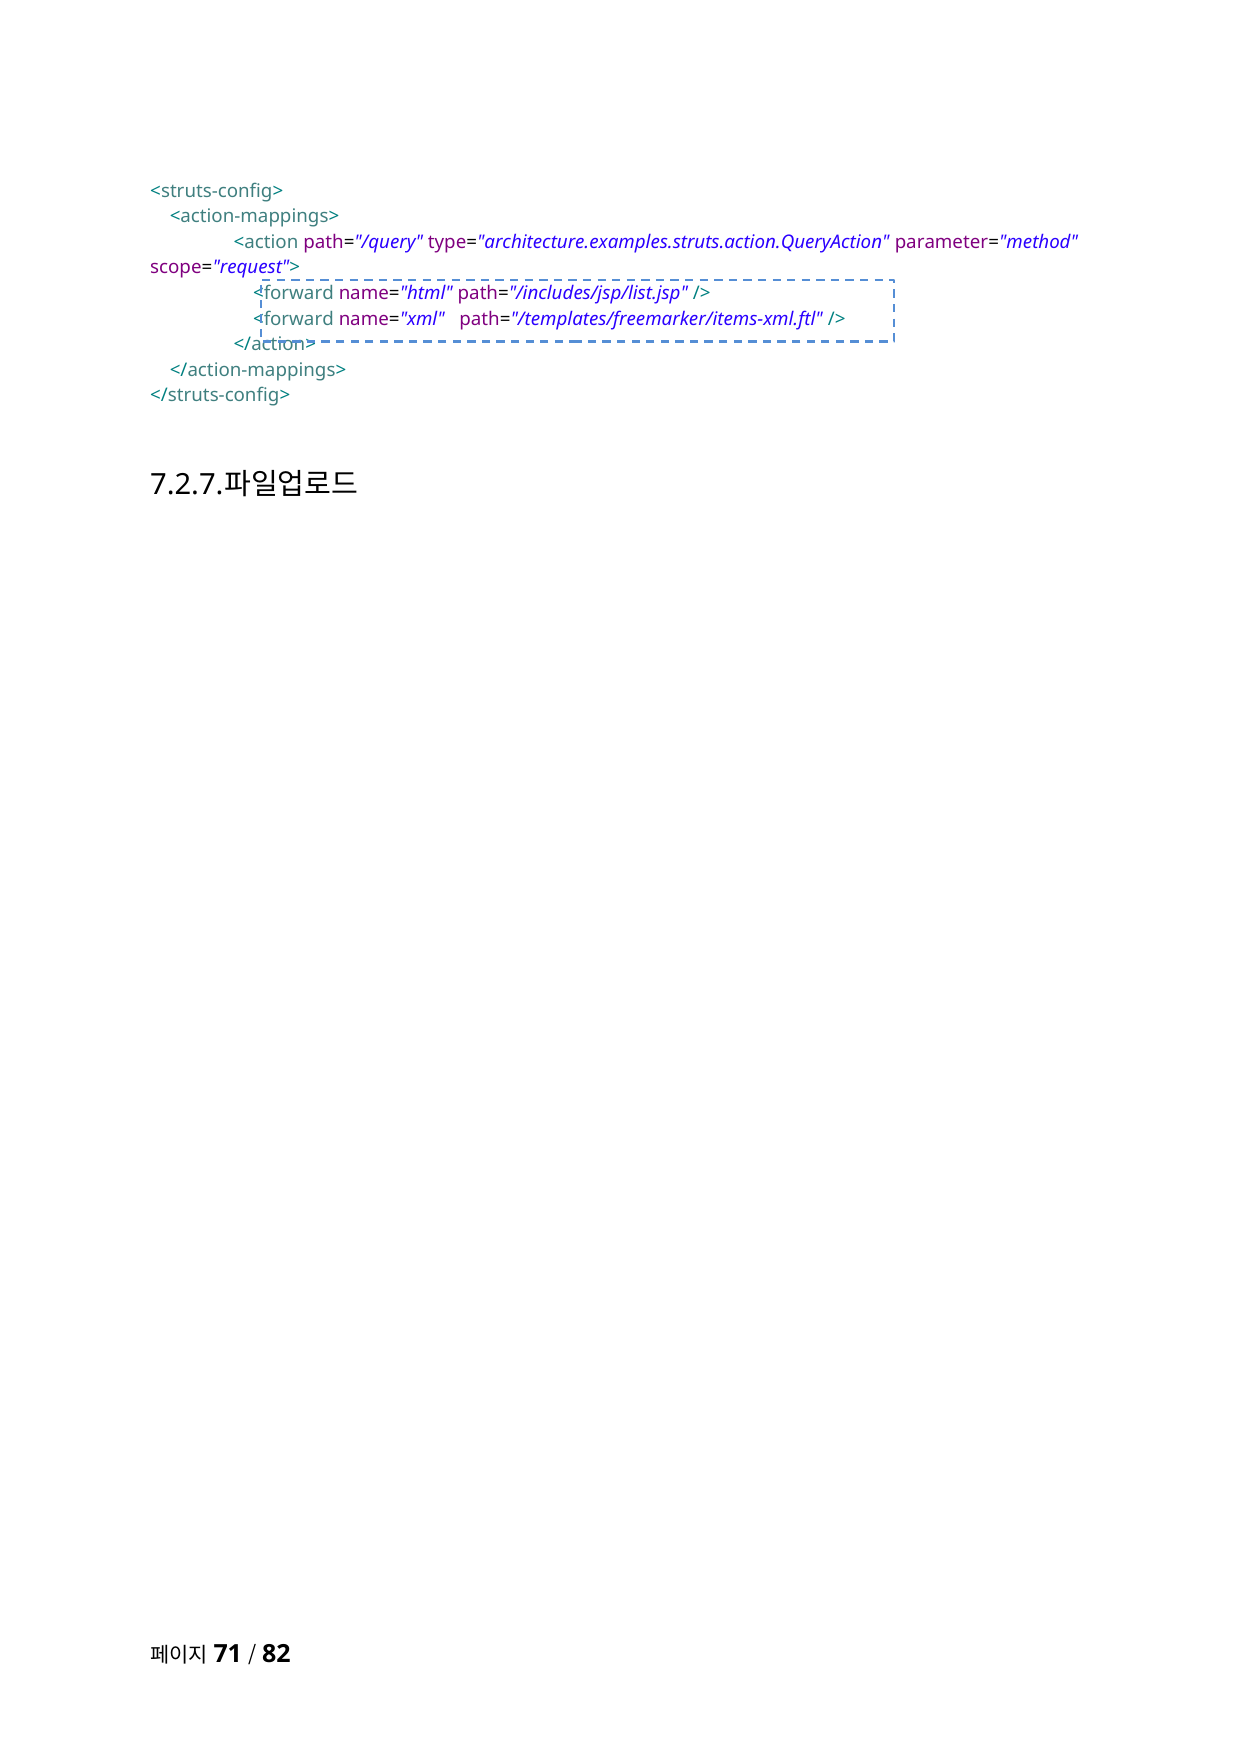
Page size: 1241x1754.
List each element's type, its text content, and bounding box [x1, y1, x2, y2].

text </action-mappings> [150, 356, 1090, 381]
text </struts-config> [150, 381, 1090, 407]
text <forward name="xml" path="/templates/freemarker/items-xml.ftl" /> [150, 305, 1090, 330]
text </action> [150, 330, 1090, 356]
text <action-mappings> [150, 203, 1090, 228]
text <forward name="html" path="/includes/jsp/list.jsp" /> [150, 279, 1090, 305]
text <struts-config> [150, 177, 1090, 203]
text <action path="/query" type="architecture.examples.struts.action.QueryAction" parameter="method" scope="request"> [150, 228, 1090, 279]
subtitle 파일업로드 [150, 460, 1090, 503]
